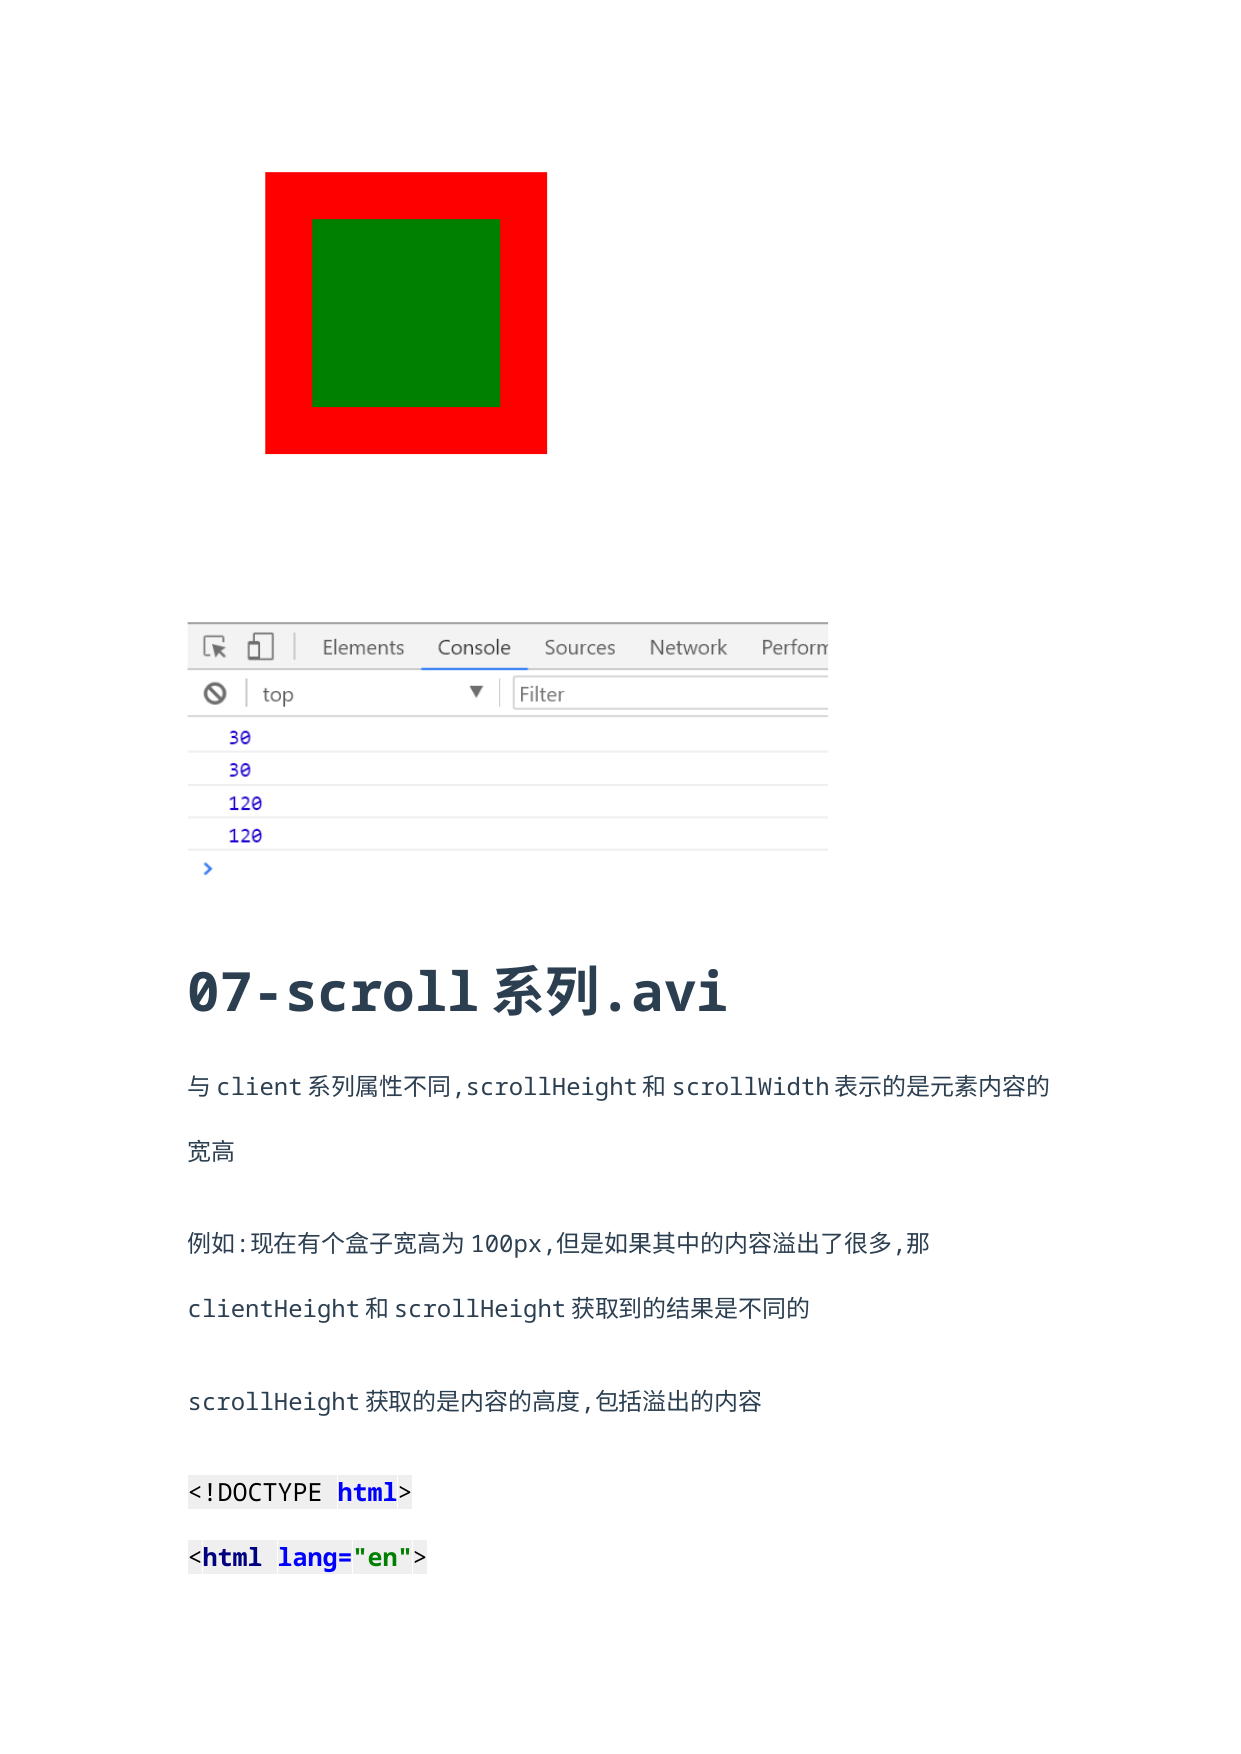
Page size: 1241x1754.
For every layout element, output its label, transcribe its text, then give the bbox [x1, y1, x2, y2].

picture [187, 169, 829, 903]
text scrollHeight获取的是内容的高度,包括溢出的内容 [187, 1367, 1053, 1432]
text 与client系列属性不同,scrollHeight和scrollWidth表示的是元素内容的宽高 [187, 1052, 1053, 1182]
text 07-scroll系列.avi [187, 939, 1053, 1037]
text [187, 1459, 1053, 1589]
text 例如:现在有个盒子宽高为100px,但是如果其中的内容溢出了很多,那clientHeight和scrollHeight获取到的结果是不同的 [187, 1209, 1053, 1339]
